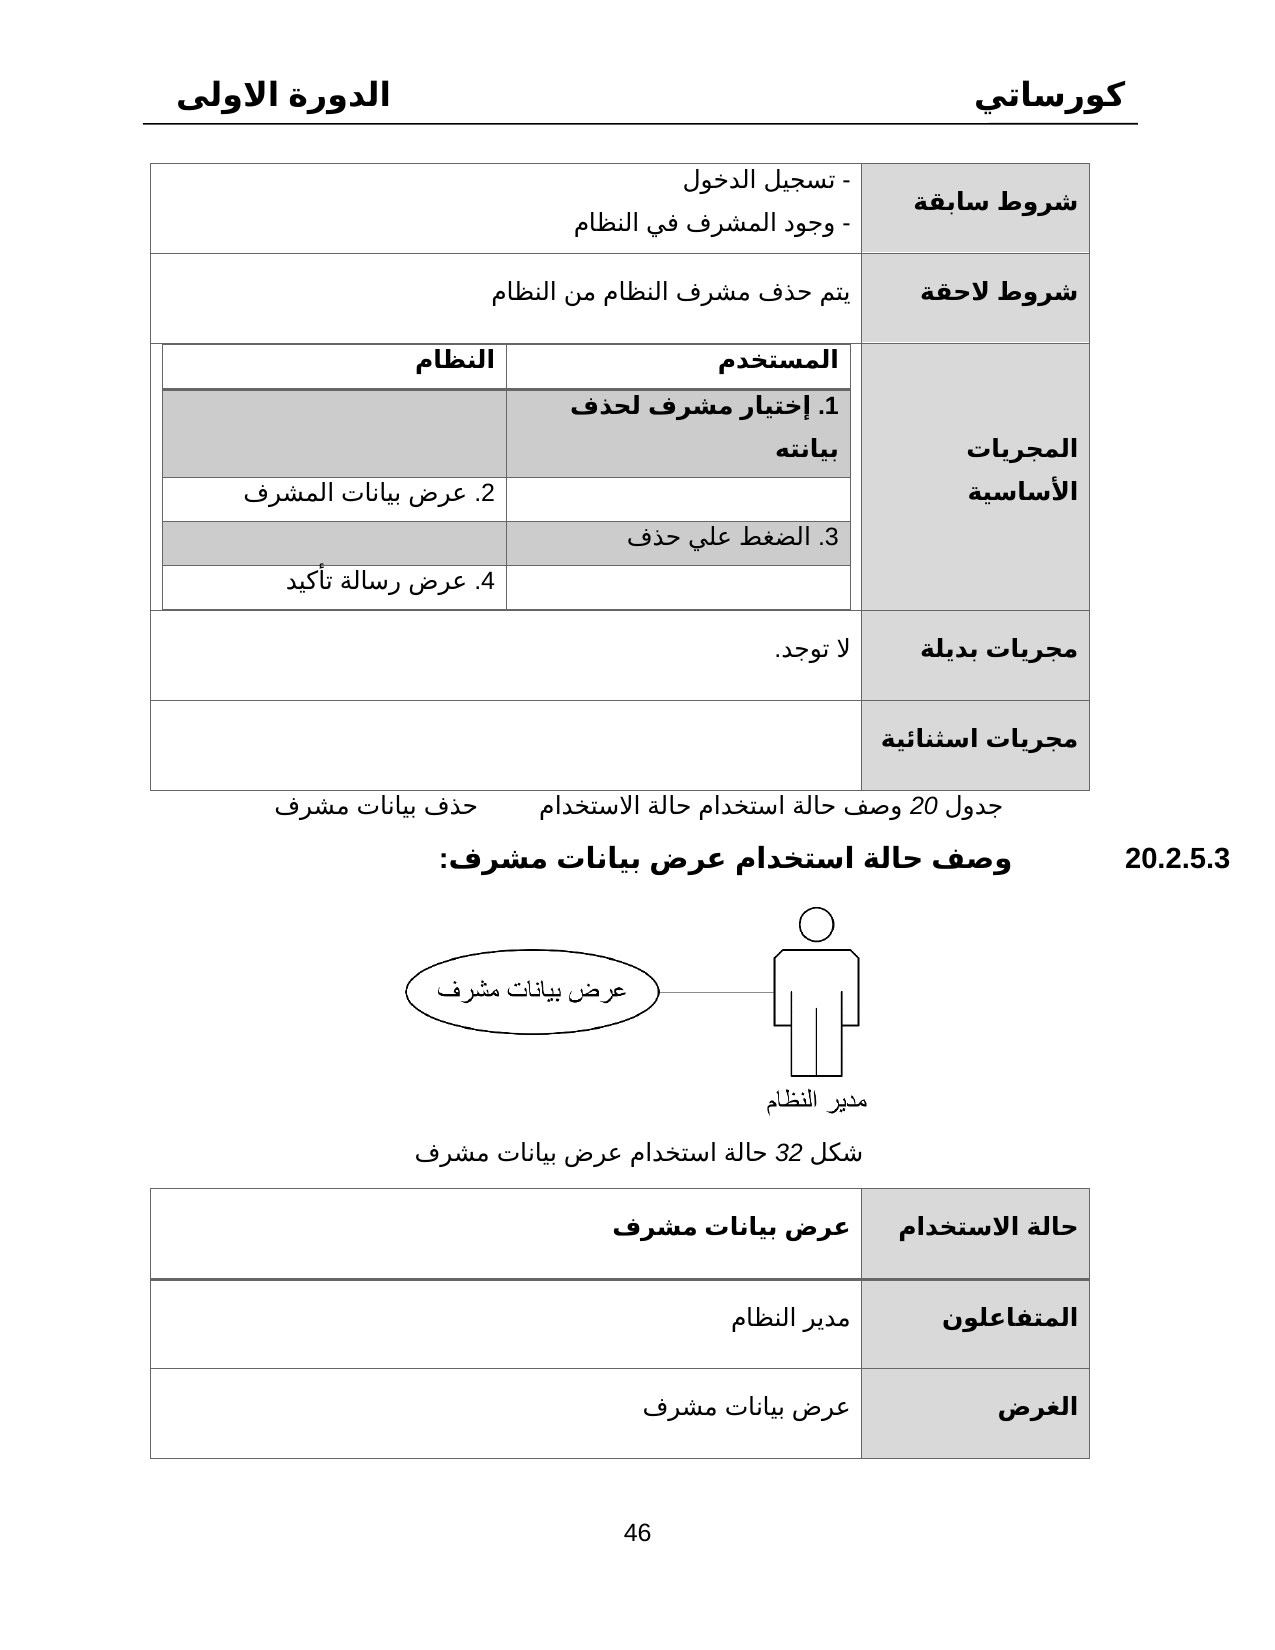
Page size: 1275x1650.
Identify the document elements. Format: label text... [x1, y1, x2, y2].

table_cell [851, 344, 861, 610]
table_cell [507, 566, 850, 609]
table_cell [151, 344, 162, 610]
table_cell [151, 701, 861, 790]
table_cell [163, 478, 506, 521]
text جدول وصف حالة استخدام حالة الاستخدام حذف بيانات مشرف [150, 791, 1125, 820]
table_cell المجريات الأساسية [862, 344, 1089, 610]
table_cell شروط لاحقة [862, 254, 1089, 342]
picture [398, 891, 877, 1124]
table_cell المتفاعلون [862, 1281, 1089, 1368]
table_cell [507, 478, 850, 521]
table_cell لا توجد. [151, 611, 861, 700]
table_cell مجريات بديلة [862, 611, 1089, 700]
table_cell عرض بيانات مشرف [151, 1369, 861, 1458]
table_cell [163, 566, 506, 609]
table_cell [163, 345, 506, 388]
table_header حالة الاستخدام [862, 1189, 1089, 1278]
table_cell شروط سابقة [862, 164, 1089, 252]
table_cell الغرض [862, 1369, 1089, 1458]
table_cell [507, 345, 850, 388]
table_cell - تسجيل الدخول - وجود المشرف في النظام [151, 164, 861, 252]
subtitle وصف حالة استخدام عرض بيانات مشرف: [150, 841, 1125, 874]
table_cell مدير النظام [151, 1281, 861, 1368]
table_cell مجريات اسثنائية [862, 701, 1089, 790]
table_header عرض بيانات مشرف [151, 1189, 861, 1278]
text شكل حالة استخدام عرض بيانات مشرف [150, 1138, 1125, 1167]
table_cell يتم حذف مشرف النظام من النظام [151, 254, 861, 342]
